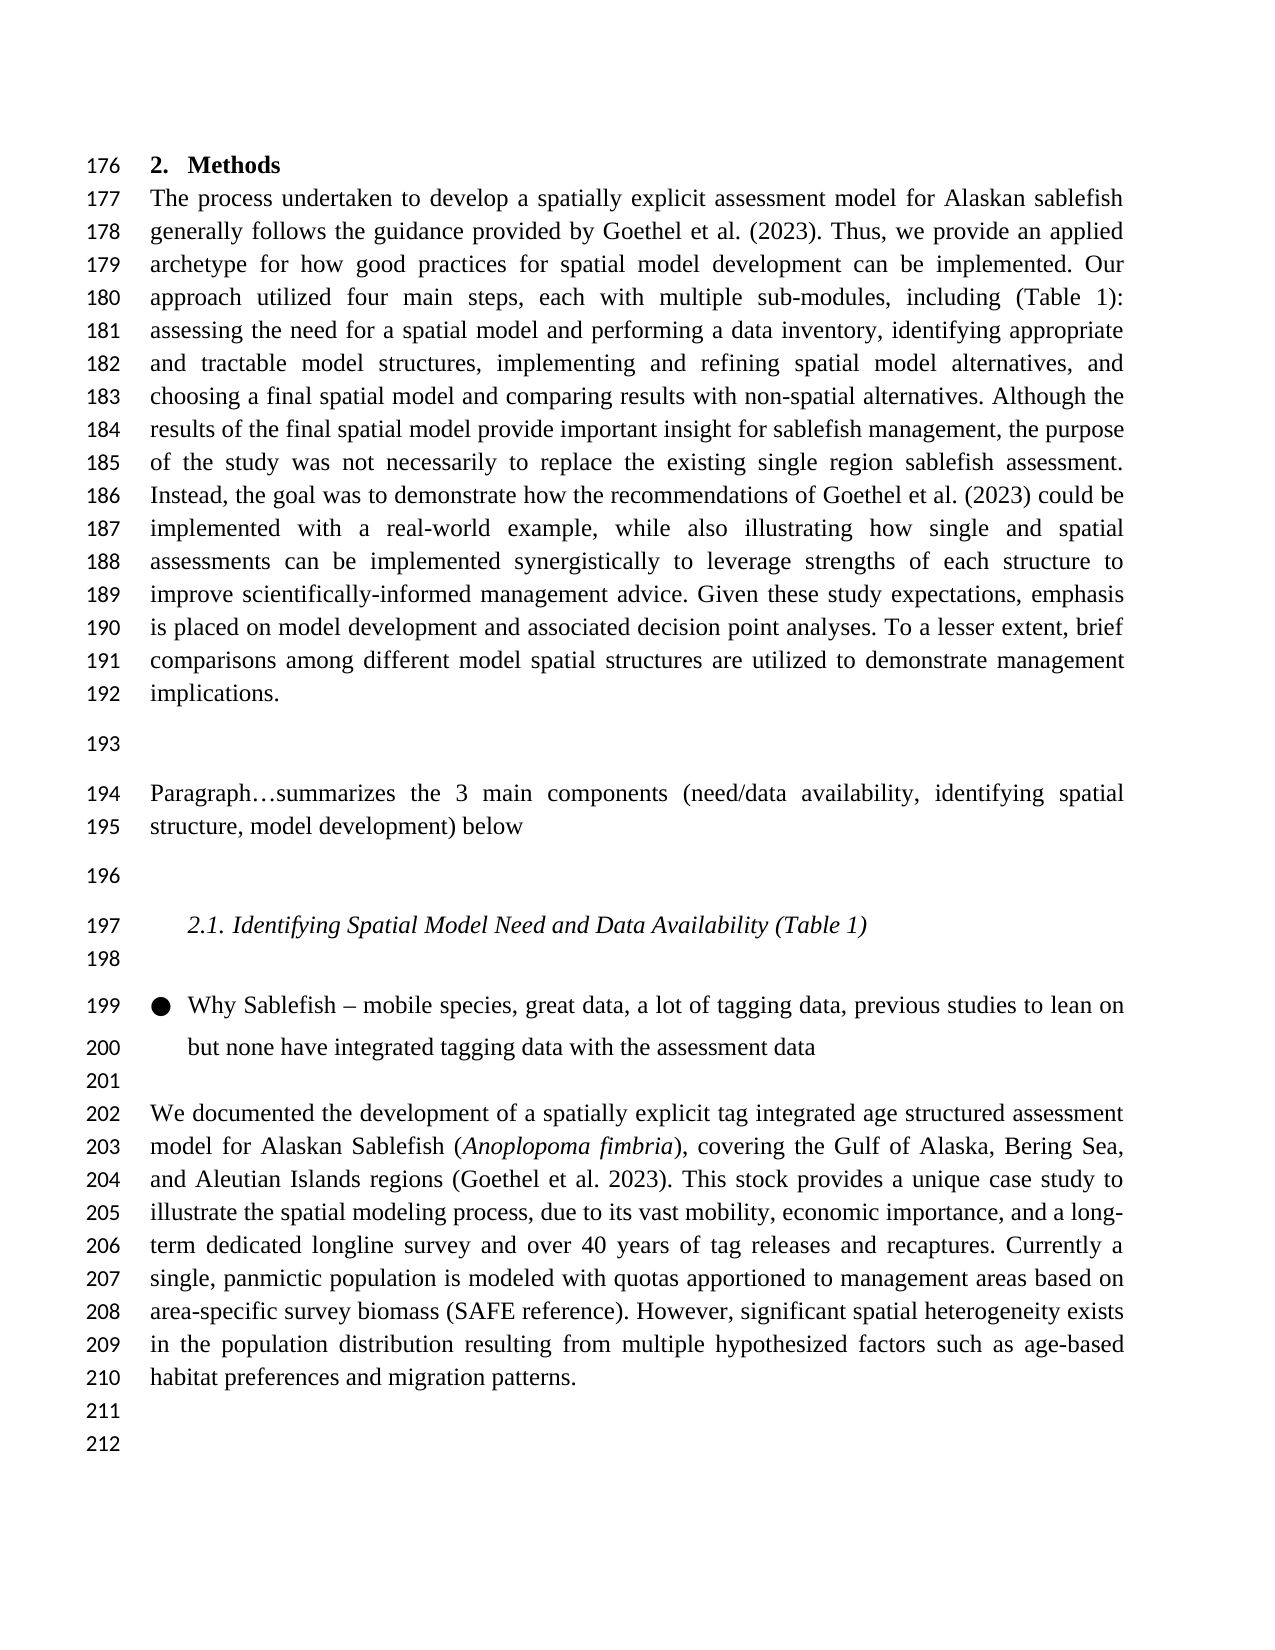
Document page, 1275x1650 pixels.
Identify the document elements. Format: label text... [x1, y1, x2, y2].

text The process undertaken to develop a spatially explicit assessment model for Alaskan sablefish generally follows the guidance provided by Goethel et al. (2023). Thus, we provide an applied archetype for how good practices for spatial model development can be implemented. Our approach utilized four main steps, each with multiple sub-modules, including (Table 1): assessing the need for a spatial model and performing a data inventory, identifying appropriate and tractable model structures, implementing and refining spatial model alternatives, and choosing a final spatial model and comparing results with non-spatial alternatives. Although the results of the final spatial model provide important insight for sablefish management, the purpose of the study was not necessarily to replace the existing single region sablefish assessment. Instead, the goal was to demonstrate how the recommendations of Goethel et al. (2023) could be implemented with a real-world example, while also illustrating how single and spatial assessments can be implemented synergistically to leverage strengths of each structure to improve scientifically-informed management advice. Given these study expectations, emphasis is placed on model development and associated decision point analyses. To a lesser extent, brief comparisons among different model spatial structures are utilized to demonstrate management implications. [150, 183, 1125, 707]
text We documented the development of a spatially explicit tag integrated age structured assessment model for Alaskan Sablefish (Anoplopoma fimbria), covering the Gulf of Alaska, Bering Sea, and Aleutian Islands regions (Goethel et al. 2023). This stock provides a unique case study to illustrate the spatial modeling process, due to its vast mobility, economic importance, and a long-term dedicated longline survey and over 40 years of tag releases and recaptures. Currently a single, panmictic population is modeled with quotas apportioned to management areas based on area-specific survey biomass (SAFE reference). However, significant spatial heterogeneity exists in the population distribution resulting from multiple hypothesized factors such as age-based habitat preferences and migration patterns. [150, 1098, 1125, 1391]
subtitle Identifying Spatial Model Need and Data Availability (Table 1) [187, 910, 1125, 939]
text Paragraph…summarizes the 3 main components (need/data availability, identifying spatial structure, model development) below [150, 778, 1125, 839]
subtitle Methods [150, 150, 1125, 179]
list Why Sablefish – mobile species, great data, a lot of tagging data, previous studies to lean on but none have integrated tagging data with the assessment data [150, 976, 1125, 1060]
